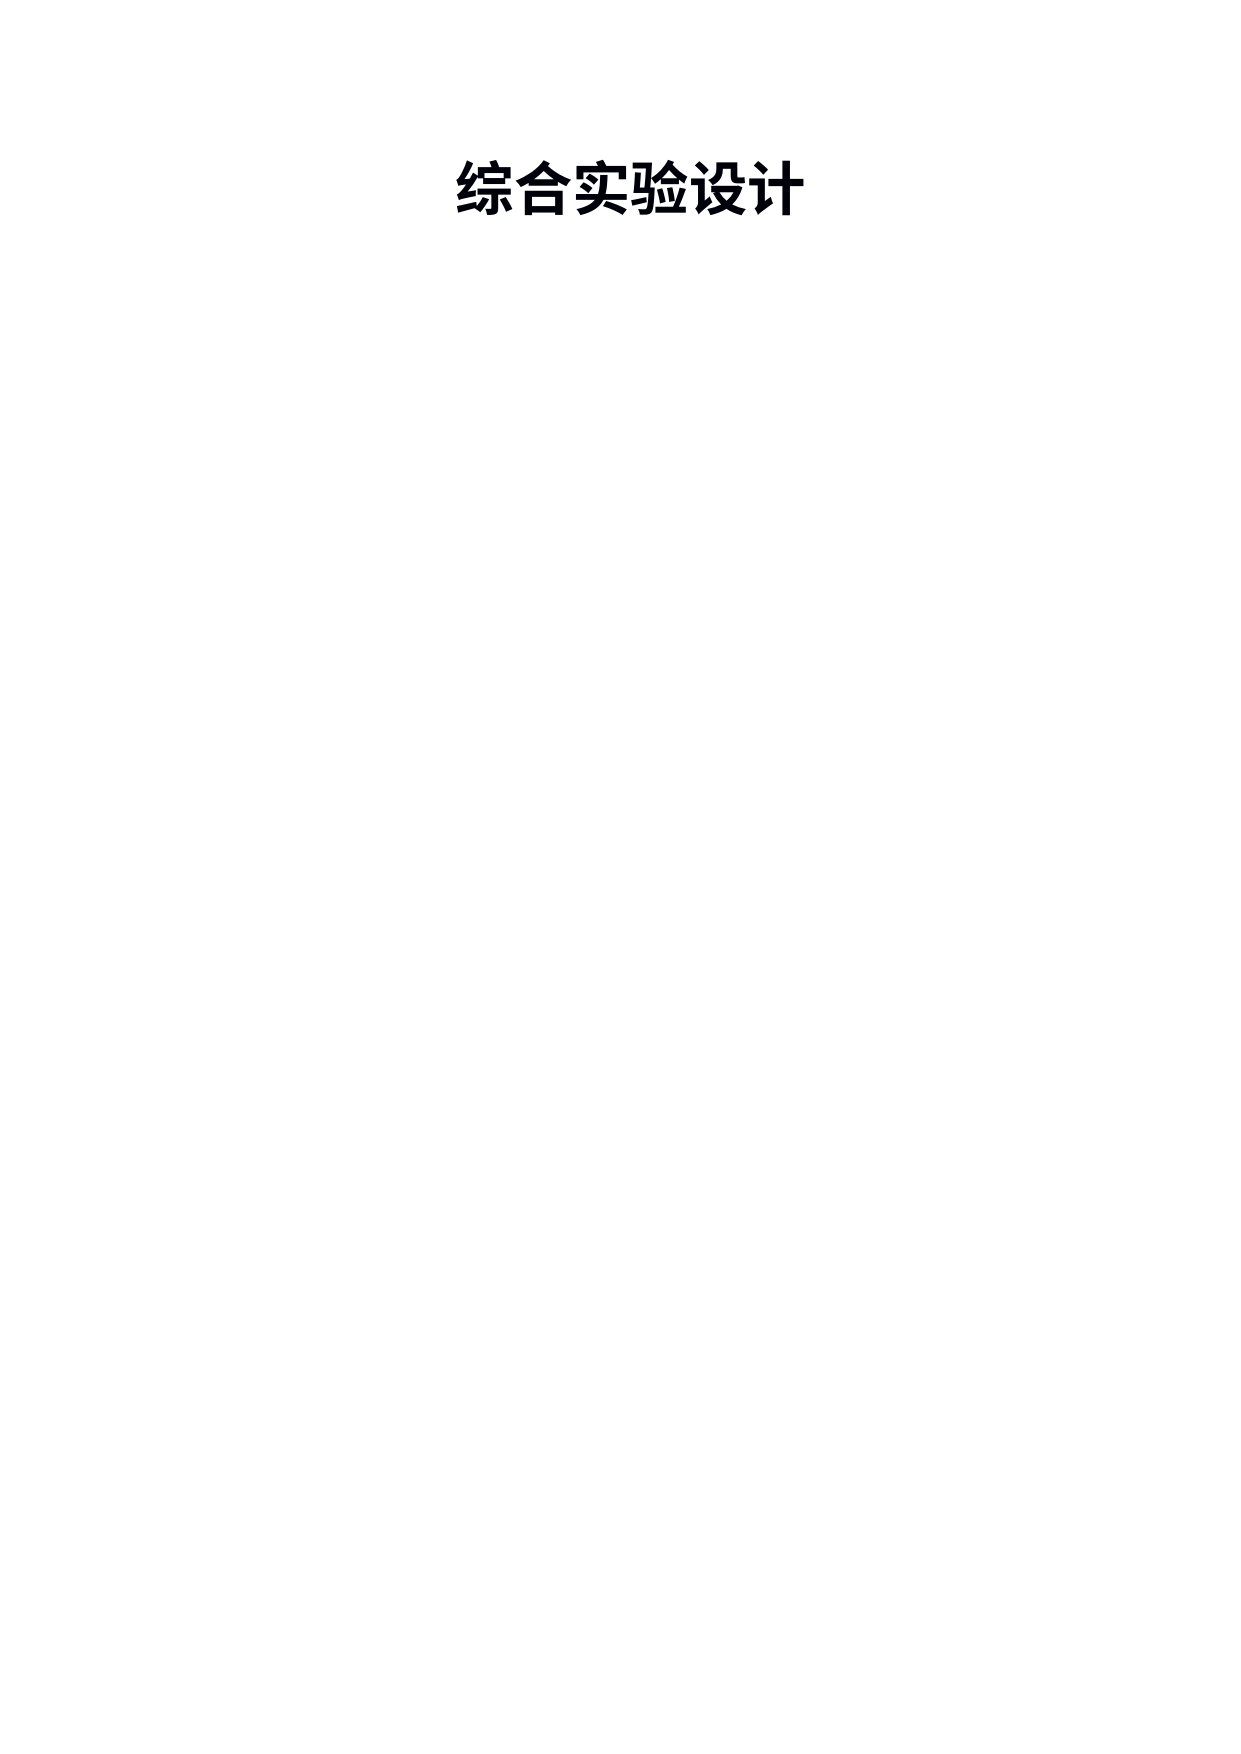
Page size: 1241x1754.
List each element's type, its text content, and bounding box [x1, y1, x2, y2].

title 综合实验设计 [118, 143, 1122, 228]
